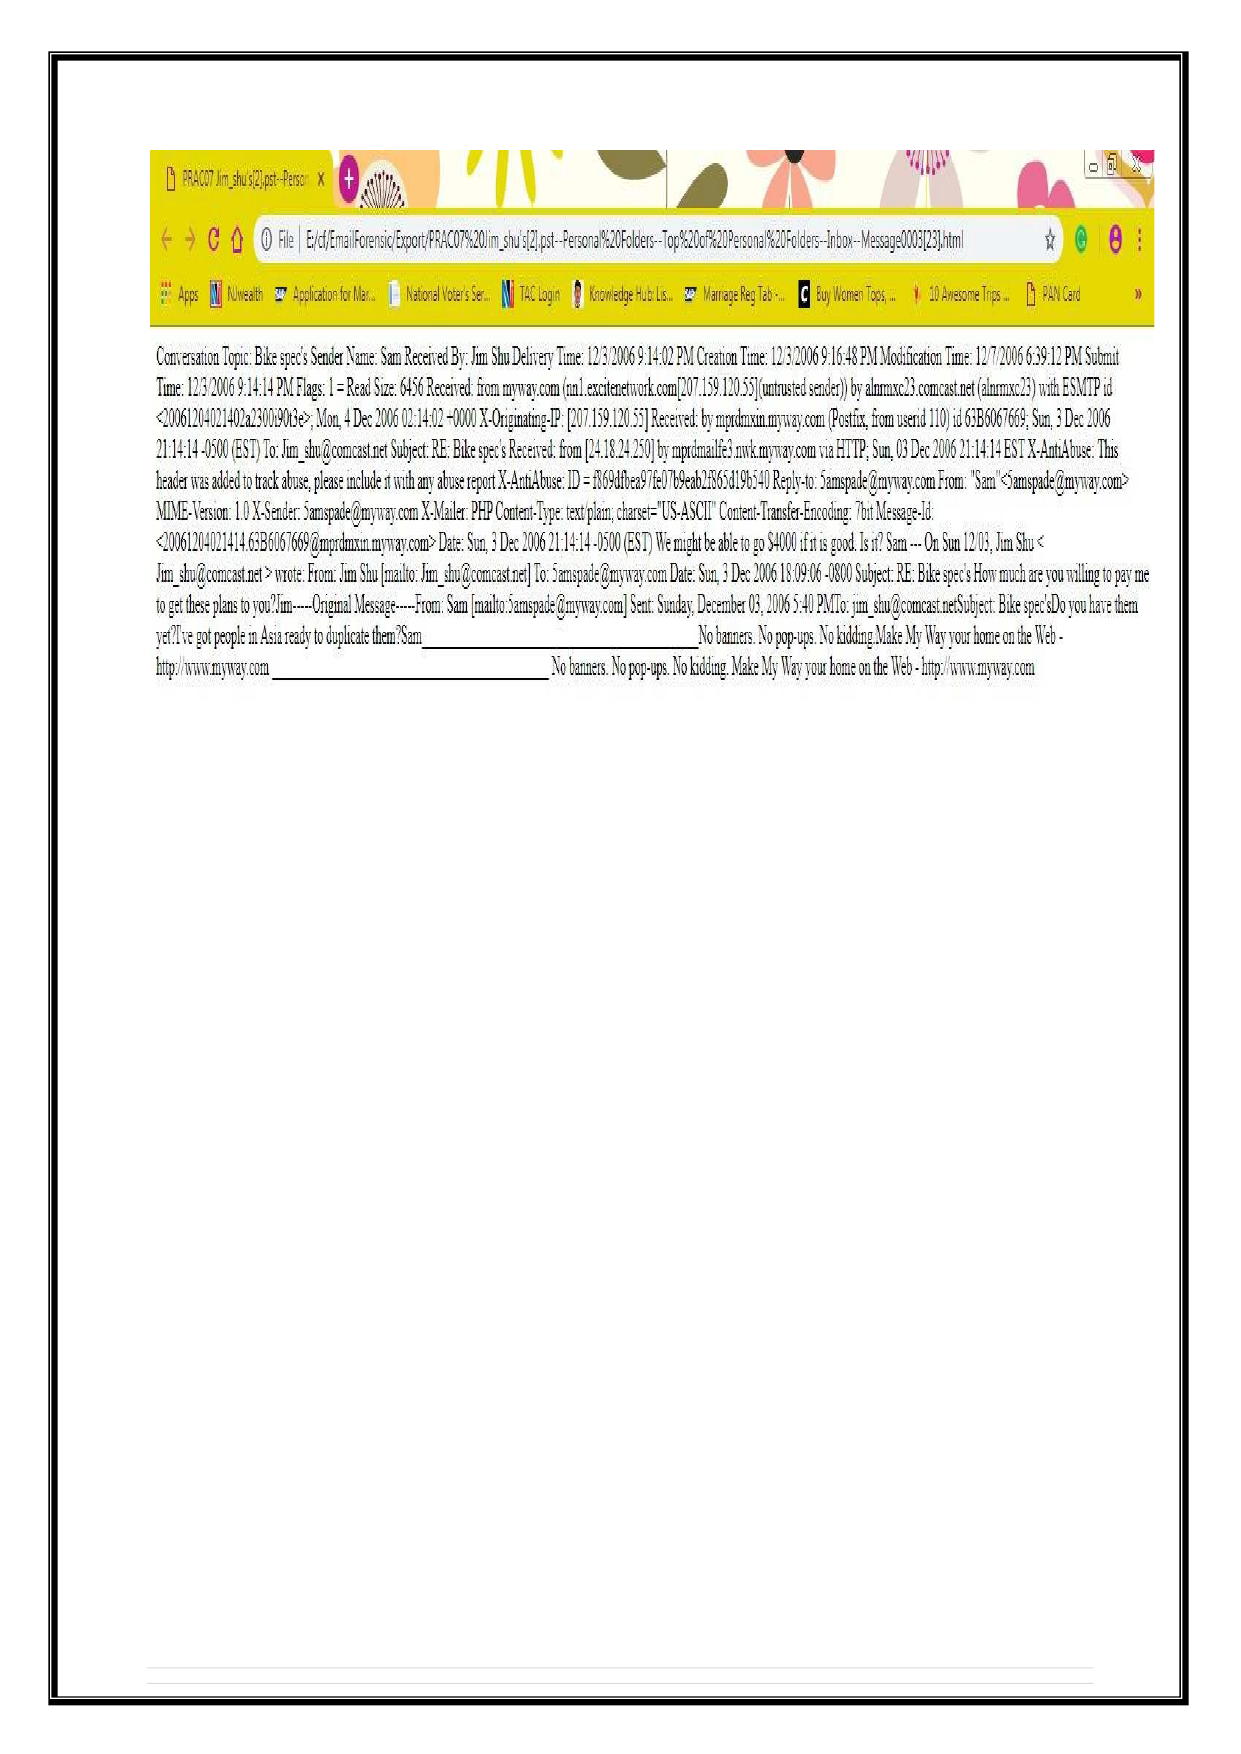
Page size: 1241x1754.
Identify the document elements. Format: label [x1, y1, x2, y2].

picture [150, 150, 1155, 701]
